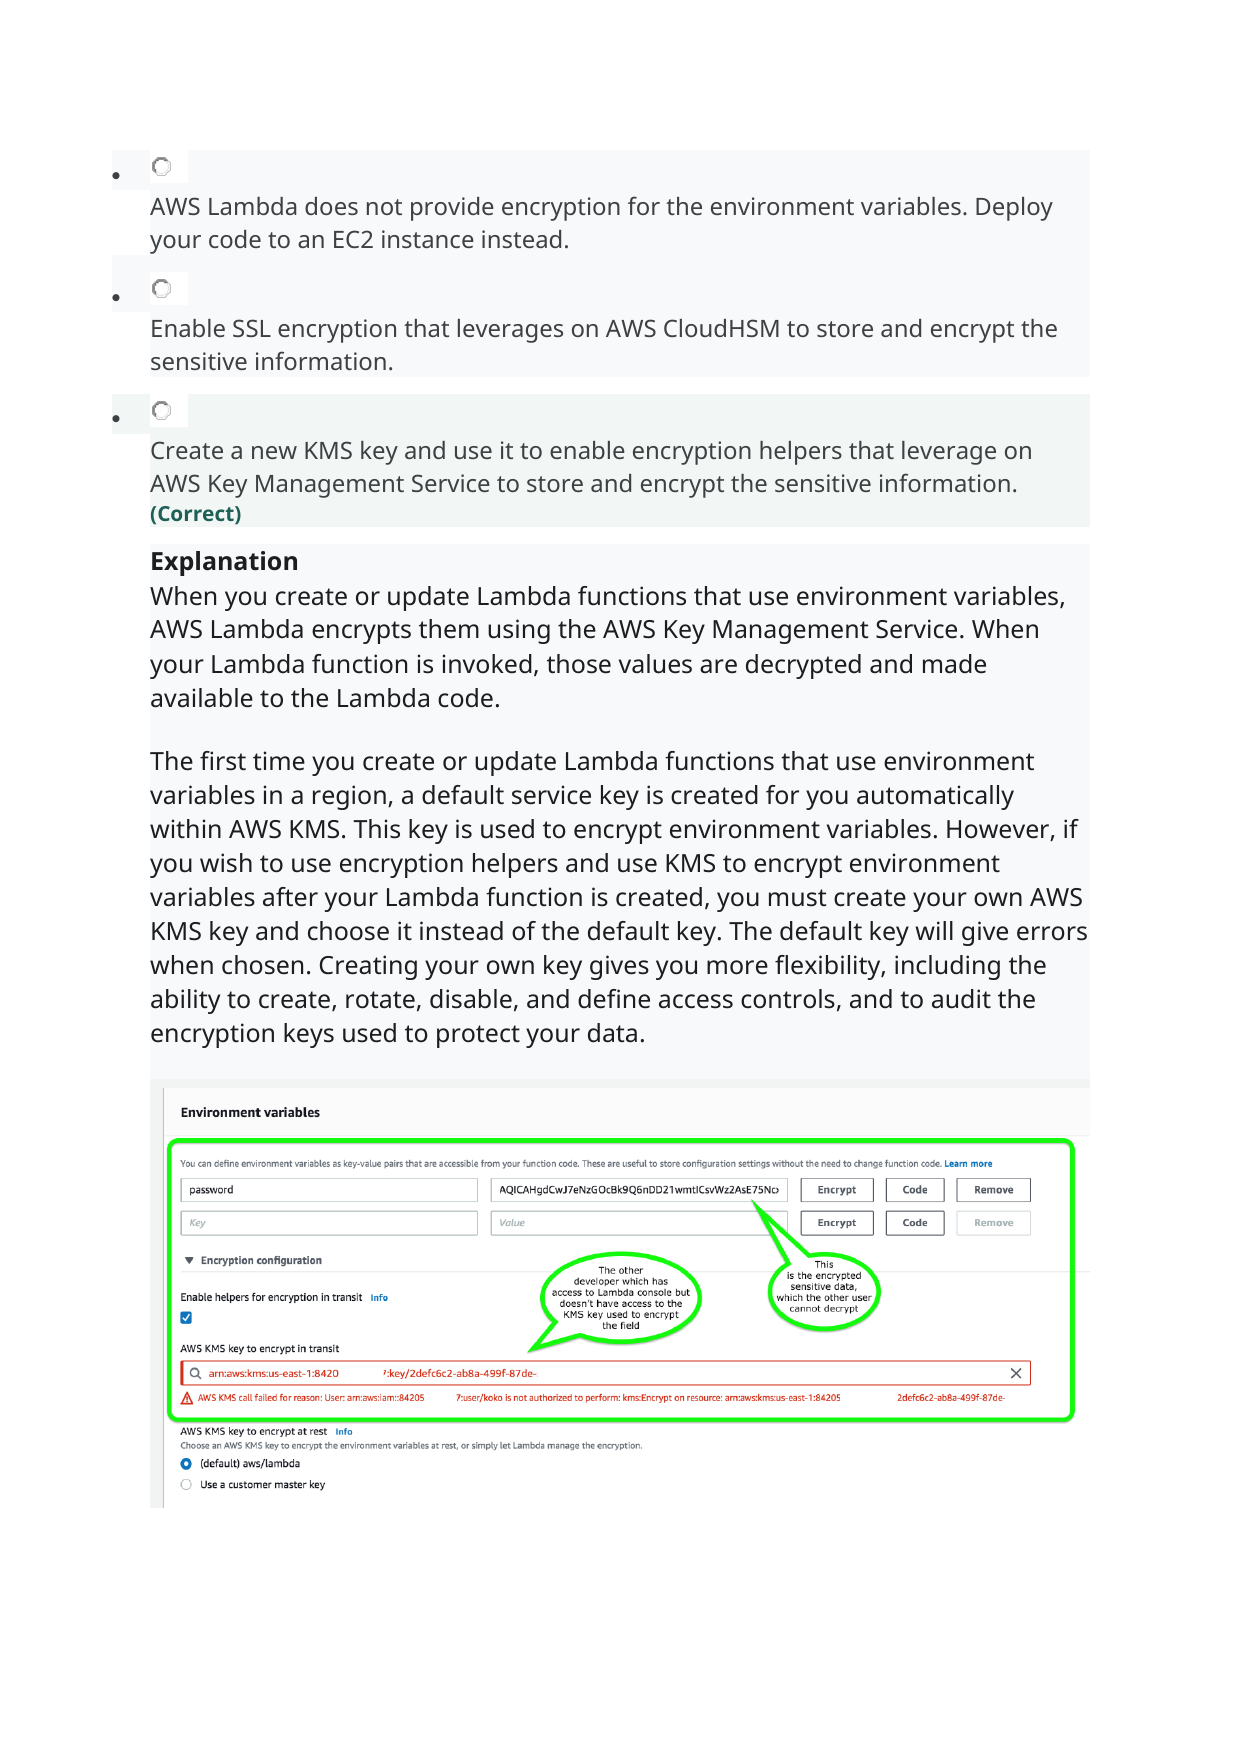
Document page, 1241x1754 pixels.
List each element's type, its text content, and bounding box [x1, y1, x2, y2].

text When you create or update Lambda functions that use environment variables, AWS Lambda encrypts them using the AWS Key Management Service. When your Lambda function is invoked, those values are decrypted and made available to the Lambda code. [150, 578, 1090, 714]
list ​ [112, 394, 1090, 434]
text Explanation [150, 544, 1090, 578]
text Enable SSL encryption that leverages on AWS CloudHSM to store and encrypt the sensitive information. [150, 312, 1090, 377]
list ​ [112, 150, 1090, 190]
text (Correct) [150, 499, 1090, 527]
text AWS Lambda does not provide encryption for the environment variables. Deploy your code to an EC2 instance instead. [150, 190, 1090, 255]
text The first time you create or update Lambda functions that use environment variables in a region, a default service key is created for you automatically within AWS KMS. This key is used to encrypt environment variables. However, if you wish to use encryption helpers and use KMS to encrypt environment variables after your Lambda function is created, you must create your own AWS KMS key and choose it instead of the default key. The default key will give errors when chosen. Creating your own key gives you more flexibility, including the ability to create, rotate, disable, and define access controls, and to audit the encryption keys used to protect your data. [150, 743, 1090, 1050]
picture [150, 1079, 1091, 1508]
text Create a new KMS key and use it to enable encryption helpers that leverage on AWS Key Management Service to store and encrypt the sensitive information. [150, 434, 1090, 499]
list ​ [112, 272, 1090, 312]
